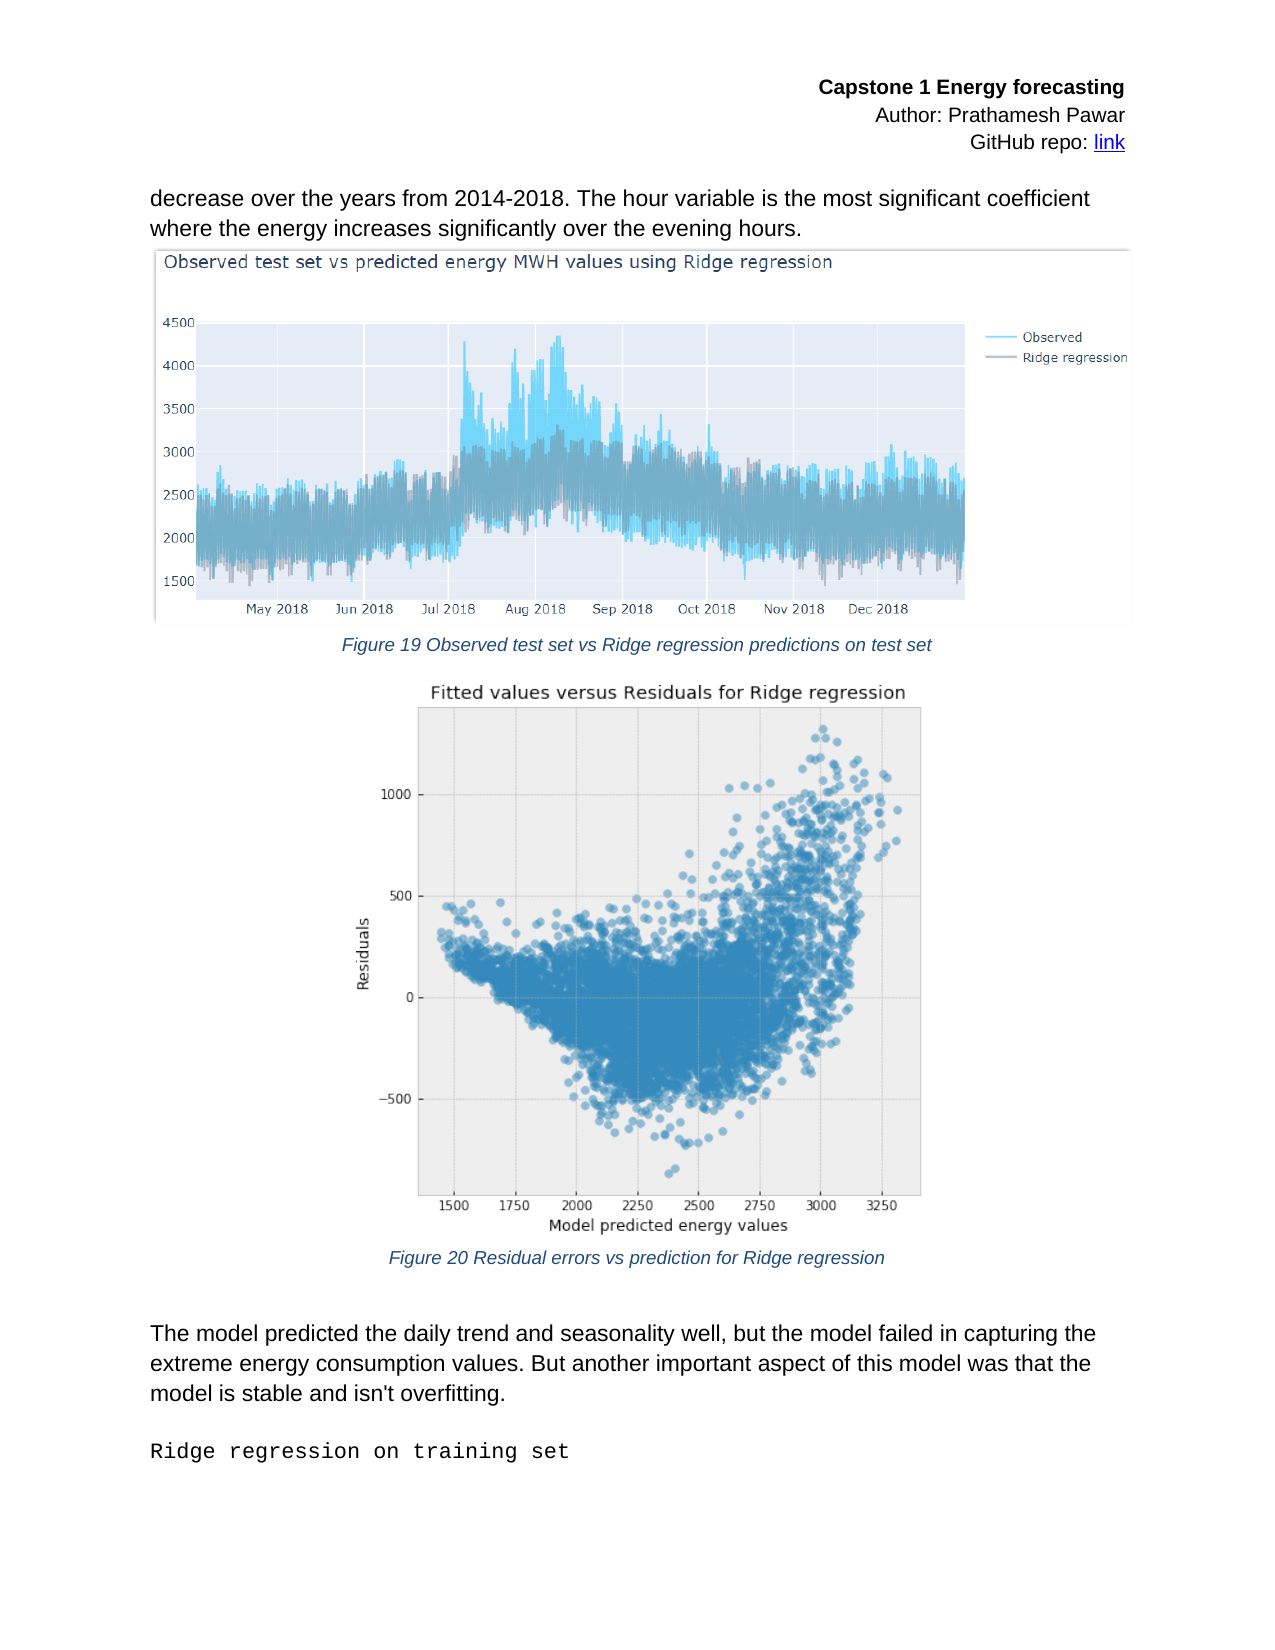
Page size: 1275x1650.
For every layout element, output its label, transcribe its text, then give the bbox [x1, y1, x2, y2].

picture [156, 251, 1132, 624]
text Figure 20 Residual errors vs prediction for Ridge regression [150, 1247, 1125, 1269]
picture [347, 676, 928, 1244]
text Figure 19 Observed test set vs Ridge regression predictions on test set [150, 634, 1125, 655]
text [150, 185, 1125, 242]
text Ridge regression on training set [150, 1441, 1125, 1465]
text The model predicted the daily trend and seasonality well, but the model failed in capturing the extreme energy consumption values. But another important aspect of this model was that the model is stable and isn't overfitting. [150, 1320, 1125, 1407]
